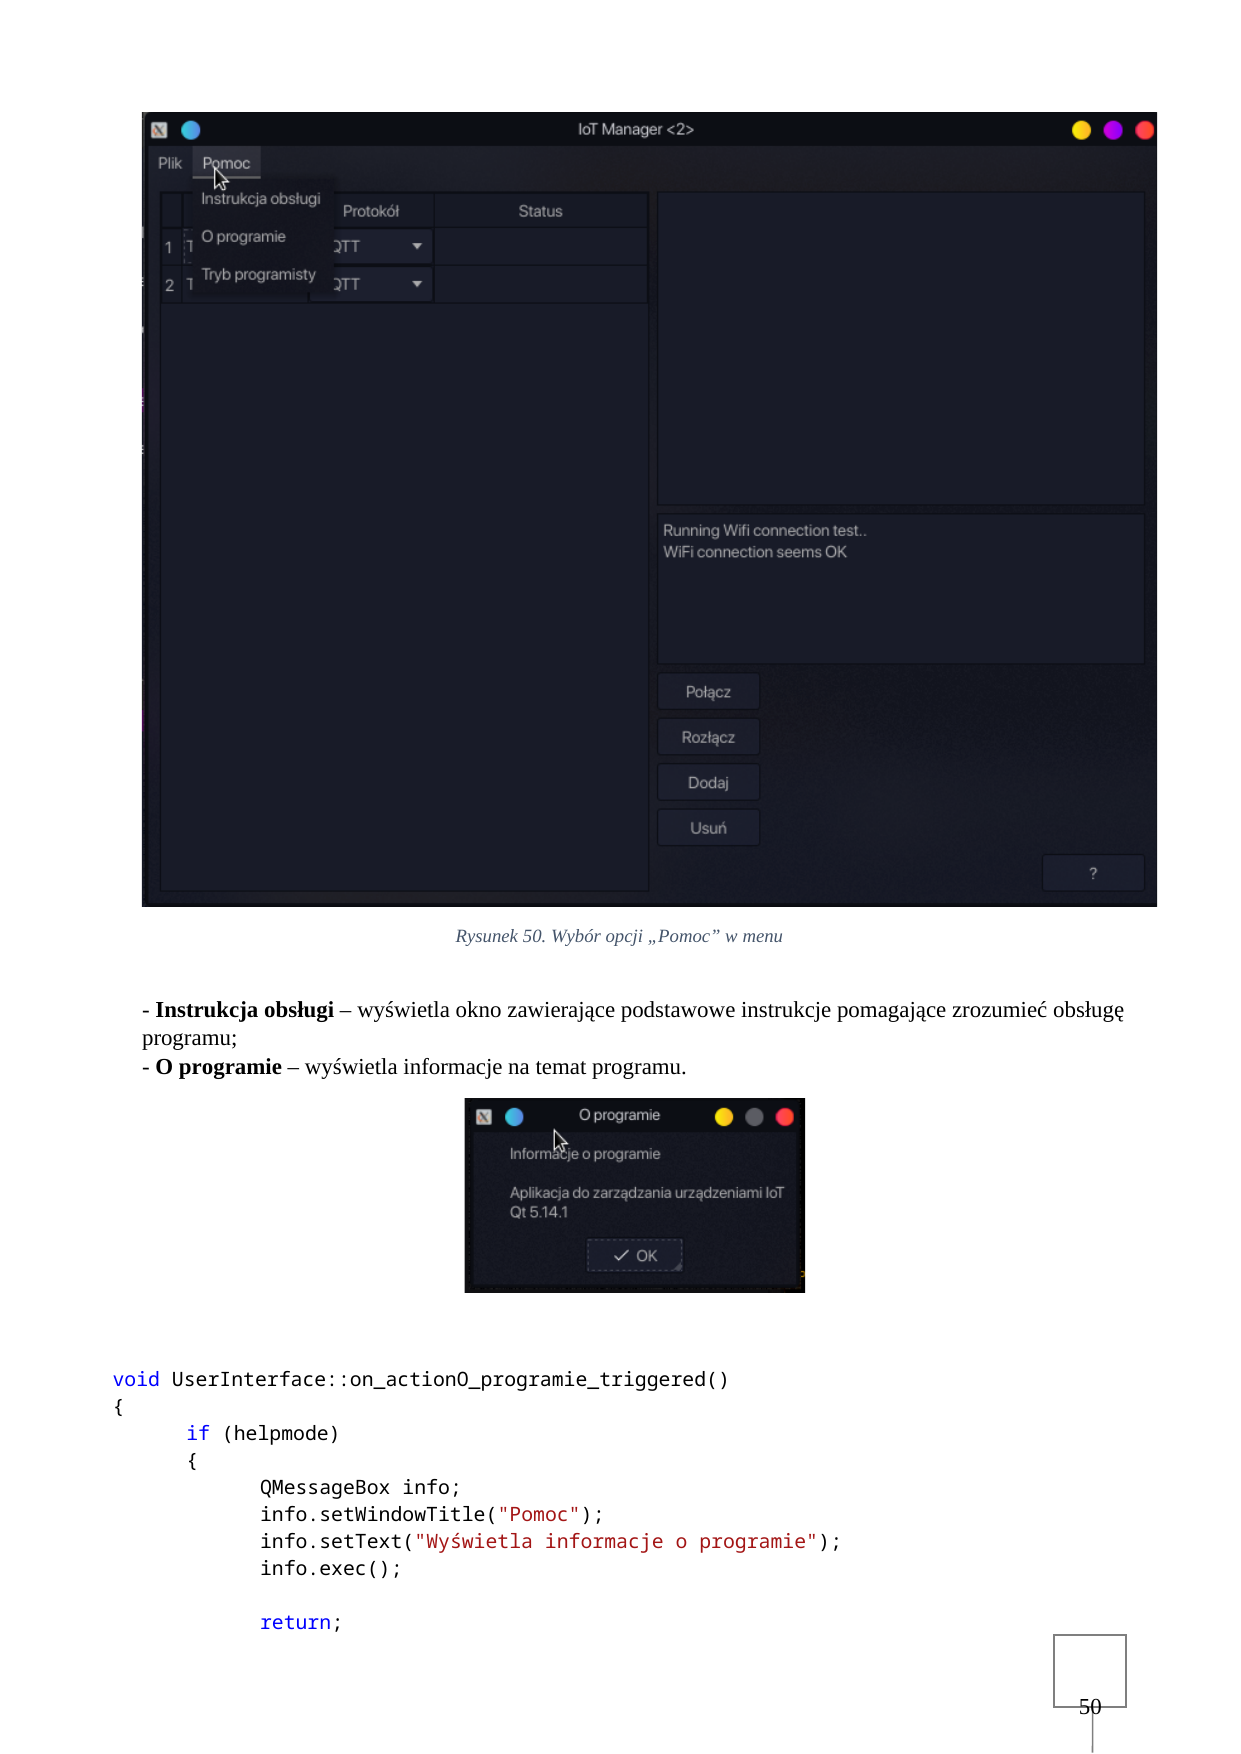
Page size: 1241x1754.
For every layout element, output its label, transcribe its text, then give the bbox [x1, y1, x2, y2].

text return; [112, 1608, 1128, 1635]
text - Instrukcja obsługi – wyświetla okno zawierające podstawowe instrukcje pomagające zrozumieć obsługę programu; - O programie – wyświetla informacje na temat programu. [142, 968, 1128, 1079]
text if (helpmode) [112, 1419, 1128, 1446]
text info.exec(); [112, 1554, 1128, 1581]
text void UserInterface::on_actionO_programie_triggered() [112, 1365, 1128, 1392]
text { [112, 1392, 1128, 1419]
text info.setWindowTitle("Pomoc"); [112, 1500, 1128, 1527]
text QMessageBox info; [112, 1473, 1128, 1500]
picture [141, 112, 1158, 907]
text { [112, 1446, 1128, 1473]
picture [464, 1098, 806, 1293]
text info.setText("Wyświetla informacje o programie"); [112, 1527, 1128, 1554]
